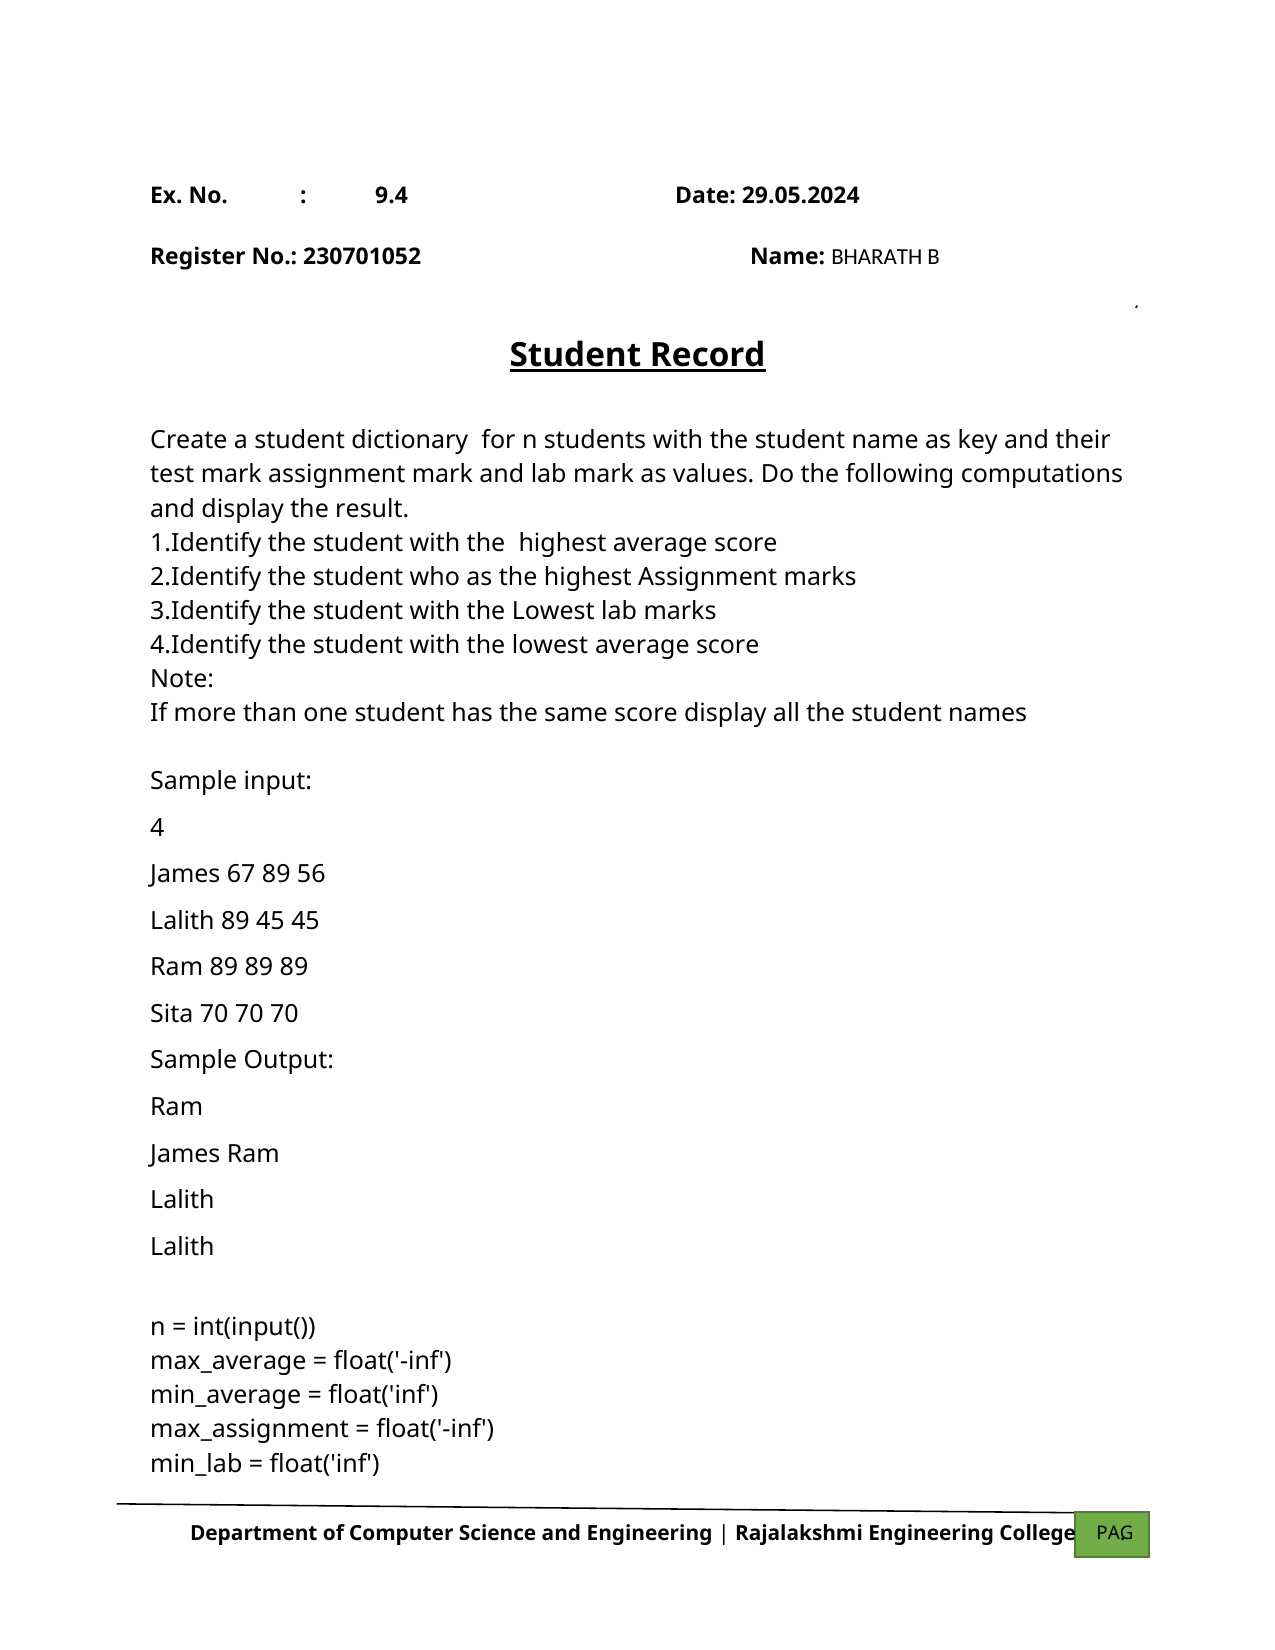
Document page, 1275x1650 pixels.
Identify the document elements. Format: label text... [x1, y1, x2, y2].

text Lalith [150, 1182, 1125, 1216]
text Lalith [150, 1228, 1125, 1262]
text Ram [150, 1089, 1125, 1123]
text 1.Identify the student with the highest average score [150, 524, 1125, 558]
text 2.Identify the student who as the highest Assignment marks [150, 558, 1125, 592]
text 4 [150, 809, 1125, 843]
text Register No.: 230701052 Name: BHARATH B [150, 239, 1125, 271]
text James Ram [150, 1135, 1125, 1169]
text Sample input: [150, 763, 1125, 797]
text n = int(input()) [150, 1309, 1125, 1343]
text Sample Output: [150, 1042, 1125, 1076]
text If more than one student has the same score display all the student names [150, 694, 1125, 729]
text Note: [150, 661, 1125, 694]
text Sita 70 70 70 [150, 996, 1125, 1029]
text max_assignment = float('-inf') [150, 1411, 1125, 1445]
text 3.Identify the student with the Lowest lab marks [150, 592, 1125, 626]
text James 67 89 56 [150, 856, 1125, 890]
text max_average = float('-inf') [150, 1343, 1125, 1377]
text 4.Identify the student with the lowest average score [150, 626, 1125, 661]
text Lalith 89 45 45 [150, 902, 1125, 936]
text Ram 89 89 89 [150, 949, 1125, 983]
text min_average = float('inf') [150, 1377, 1125, 1411]
text Student Record [150, 331, 1125, 377]
text min_lab = float('inf') [150, 1445, 1125, 1479]
text Create a student dictionary for n students with the student name as key and their test mark assignment mark and lab mark as values. Do the following computations and display the result. [150, 422, 1125, 524]
text Ex. No. : 9.4 Date: 29.05.2024 [150, 179, 1125, 210]
